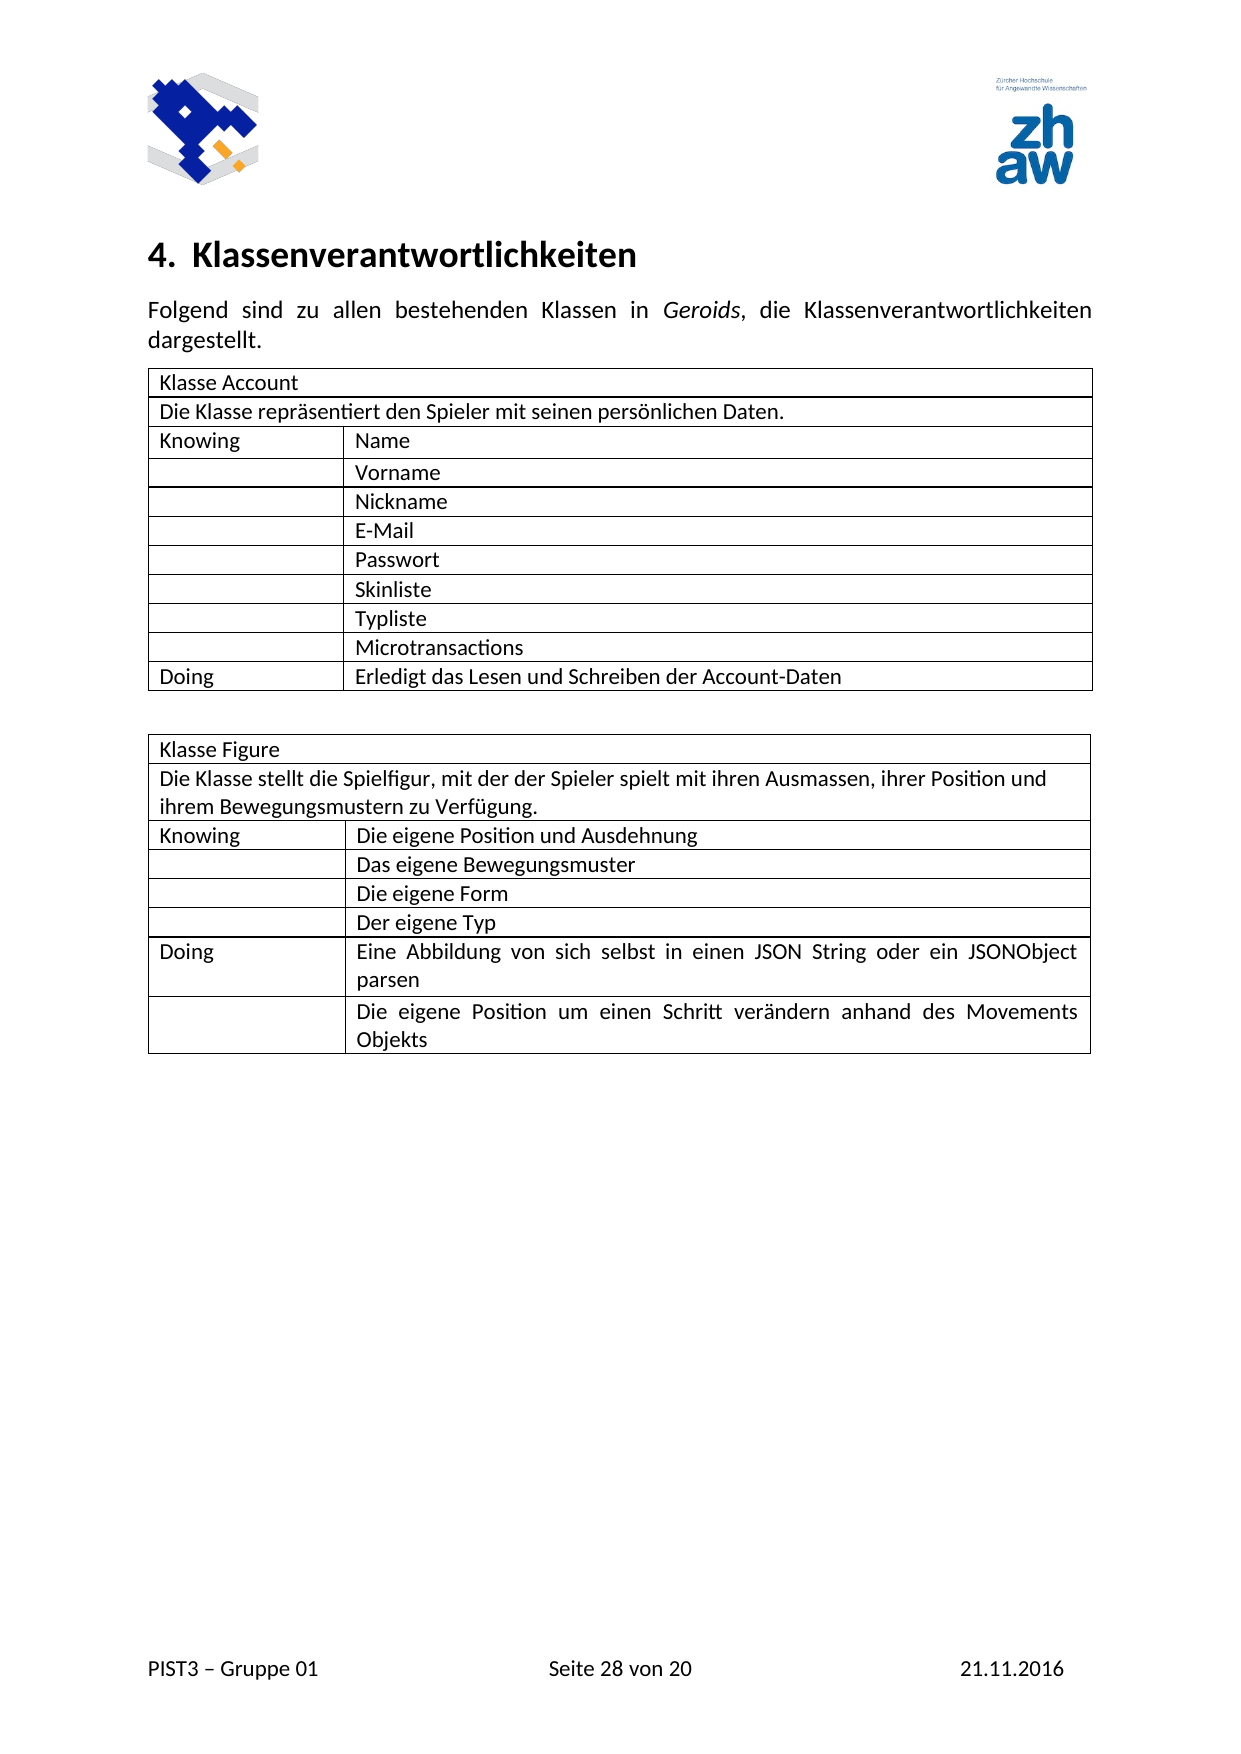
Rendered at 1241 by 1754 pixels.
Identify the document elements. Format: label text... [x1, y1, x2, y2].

table_cell [149, 604, 343, 632]
table_cell [149, 879, 345, 907]
table_cell Nickname [344, 488, 1092, 516]
table_cell [149, 850, 345, 878]
table_cell Passwort [344, 546, 1092, 574]
table_cell [149, 633, 343, 661]
table_cell [149, 517, 343, 544]
table_cell Die eigene Form [346, 879, 1090, 907]
list Klassenverantwortlichkeiten [148, 231, 1093, 277]
table_header Klasse Account [149, 369, 1092, 396]
table_cell Die Klasse stellt die Spielfigur, mit der der Spieler spielt mit ihren Ausmassen, ihrer Position und ihrem Bewegungsmustern zu Verfügung. [149, 764, 1090, 820]
table_cell E-Mail [344, 517, 1092, 544]
table_header Klasse Figure [149, 735, 1090, 763]
table_cell [149, 908, 345, 936]
table_cell Knowing [149, 427, 343, 457]
table_cell [149, 546, 343, 574]
table_cell Typliste [344, 604, 1092, 632]
table_cell Vorname [344, 459, 1092, 486]
text Folgend sind zu allen bestehenden Klassen in Geroids, die Klassenverantwortlichkeiten dargestellt. [148, 294, 1093, 355]
picture [986, 75, 1090, 185]
table_cell Knowing [149, 821, 345, 849]
table_cell Microtransactions [344, 633, 1092, 661]
table_cell Die eigene Position und Ausdehnung [346, 821, 1090, 849]
table_cell Erledigt das Lesen und Schreiben der Account-Daten [344, 662, 1092, 690]
table_cell Name [344, 427, 1092, 457]
table_cell Die eigene Position um einen Schritt verändern anhand des Movements Objekts [346, 997, 1090, 1053]
table_cell Eine Abbildung von sich selbst in einen JSON String oder ein JSONObject parsen [346, 938, 1090, 996]
table_cell Das eigene Bewegungsmuster [346, 850, 1090, 878]
table_cell Doing [149, 938, 345, 996]
table_cell [149, 488, 343, 516]
table_cell [149, 575, 343, 603]
table_cell Die Klasse repräsentiert den Spieler mit seinen persönlichen Daten. [149, 398, 1092, 426]
table_cell [149, 997, 345, 1053]
table_cell Doing [149, 662, 343, 690]
table_cell Skinliste [344, 575, 1092, 603]
picture [147, 73, 259, 185]
table_cell [149, 459, 343, 486]
table_cell Der eigene Typ [346, 908, 1090, 936]
